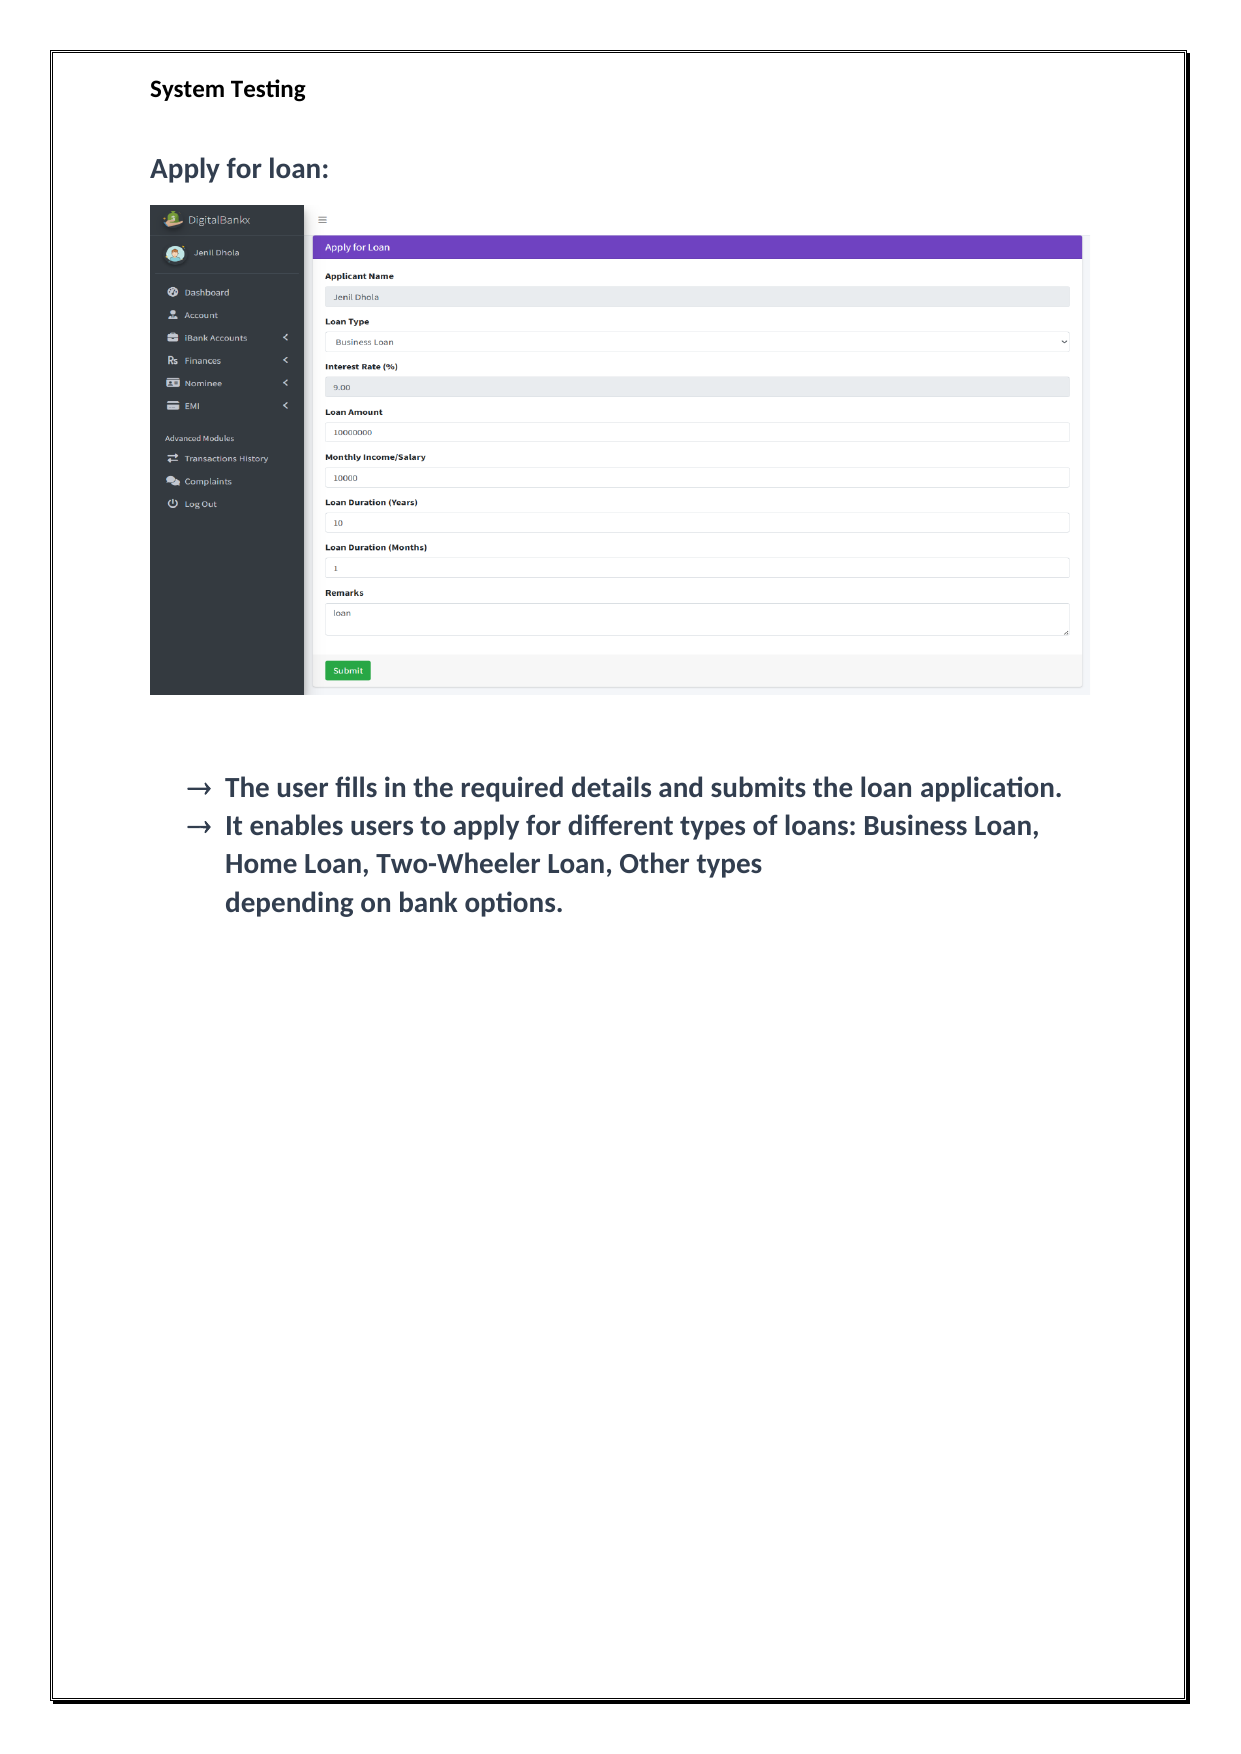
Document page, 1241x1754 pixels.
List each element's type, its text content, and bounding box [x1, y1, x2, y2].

text Apply for loan: [150, 150, 1087, 186]
list It enables users to apply for different types of loans: Business Loan, [187, 807, 1087, 843]
list The user fills in the required details and submits the loan application. [187, 769, 1087, 804]
picture [150, 205, 1091, 695]
list Home Loan, Two-Wheeler Loan, Other types depending on bank options. [225, 846, 1087, 919]
